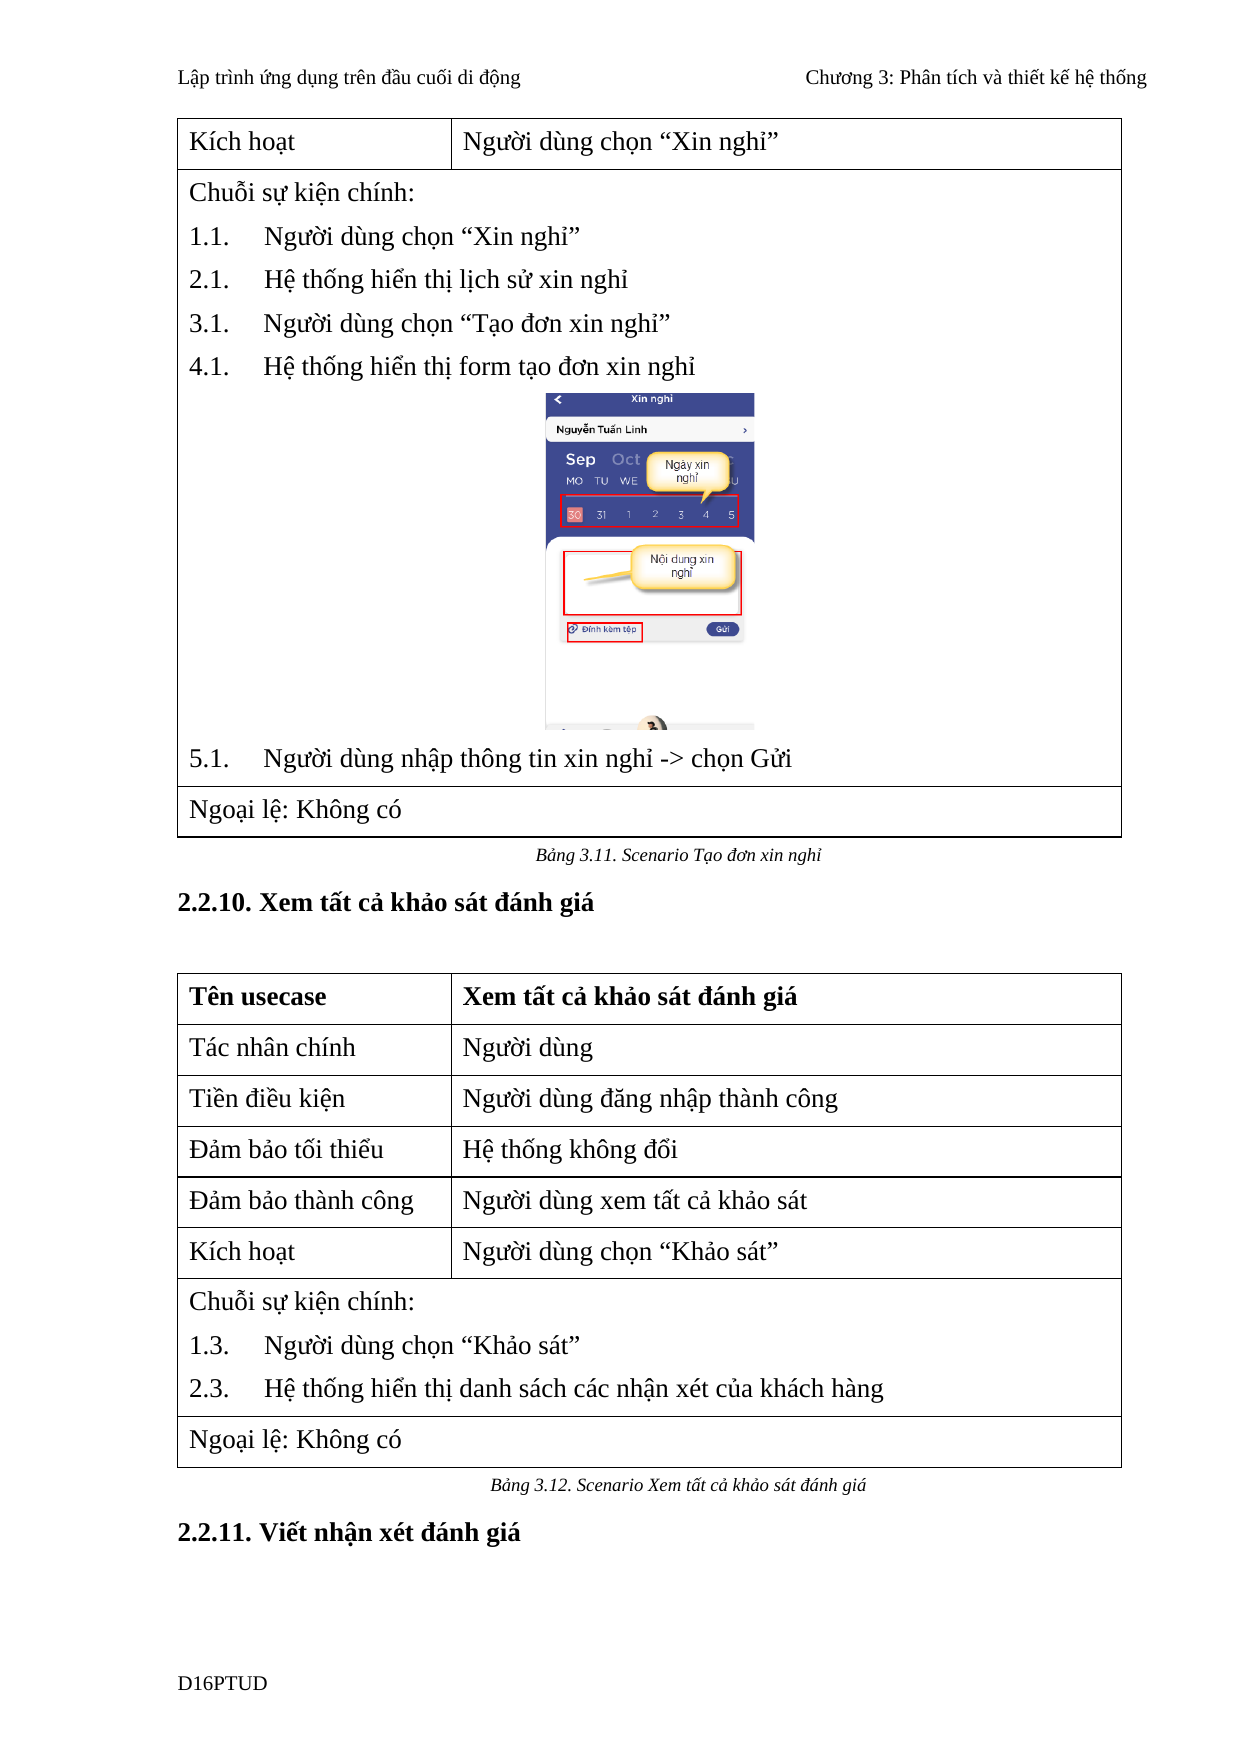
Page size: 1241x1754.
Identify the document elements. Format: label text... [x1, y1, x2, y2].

table_cell Người dùng chọn “Khảo sát” [452, 1228, 1121, 1278]
table_cell Tác nhân chính [178, 1025, 451, 1075]
table_cell Người dùng chọn “Xin nghỉ” [452, 119, 1121, 169]
table_cell Người dùng xem tất cả khảo sát [452, 1178, 1121, 1227]
table_cell Chuỗi sự kiện chính: Người dùng chọn “Khảo sát” Hệ thống hiển thị danh sách các nhận xét của khách hàng [178, 1279, 1121, 1416]
table_cell Tiền điều kiện [178, 1076, 451, 1126]
table_cell Kích hoạt [178, 1228, 451, 1278]
picture [545, 393, 755, 730]
table_cell Đảm bảo tối thiểu [178, 1127, 451, 1176]
table_cell Kích hoạt [178, 119, 451, 169]
table_cell Đảm bảo thành công [178, 1178, 451, 1227]
table_cell Hệ thống không đổi [452, 1127, 1121, 1176]
table_cell Người dùng [452, 1025, 1121, 1075]
table_cell Người dùng đăng nhập thành công [452, 1076, 1121, 1126]
table_header Xem tất cả khảo sát đánh giá [452, 974, 1121, 1024]
table_cell Ngoại lệ: Không có [178, 1417, 1121, 1467]
table_header Tên usecase [178, 974, 451, 1024]
subtitle Viết nhận xét đánh giá [177, 1517, 1122, 1548]
table_cell Ngoại lệ: Không có [178, 787, 1121, 836]
subtitle Xem tất cả khảo sát đánh giá [177, 886, 1122, 917]
table_cell Chuỗi sự kiện chính: Người dùng chọn “Xin nghỉ” Hệ thống hiển thị lịch sử xin nghỉ 3.1. Người dùng chọn “Tạo đơn xin nghỉ” 4.1. Hệ thống hiển thị form tạo đơn xin nghỉ 5.1. Người dùng nhập thông tin xin nghỉ -> chọn Gửi [178, 170, 1121, 786]
